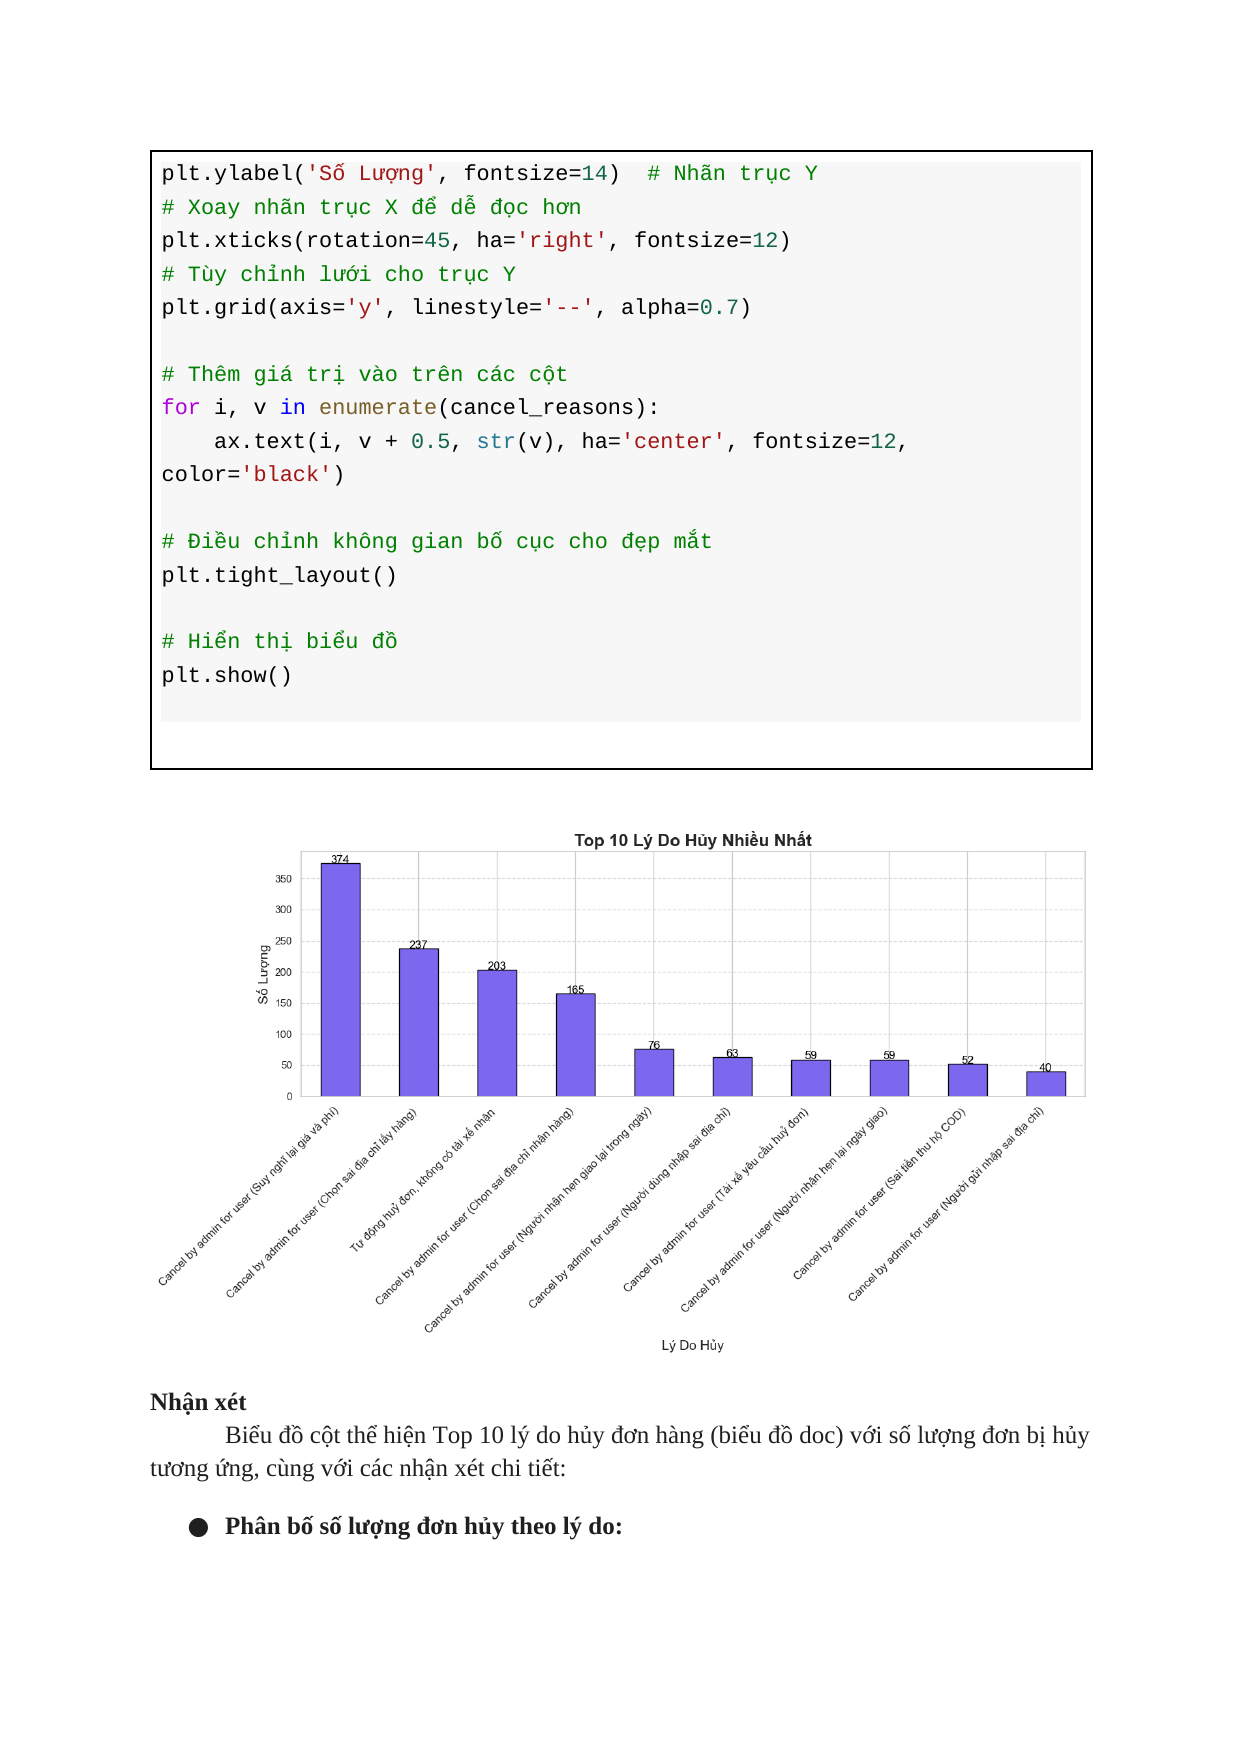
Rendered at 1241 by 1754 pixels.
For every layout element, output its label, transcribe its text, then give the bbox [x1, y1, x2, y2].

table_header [152, 152, 1091, 768]
list Phân bố số lượng đơn hủy theo lý do: [187, 1511, 1090, 1541]
text Nhận xét Biểu đồ cột thể hiện Top 10 lý do hủy đơn hàng (biểu đồ doc) với số lượng đơn bị hủy tương ứng, cùng với các nhận xét chi tiết: [150, 1387, 1090, 1482]
picture [150, 825, 1091, 1359]
